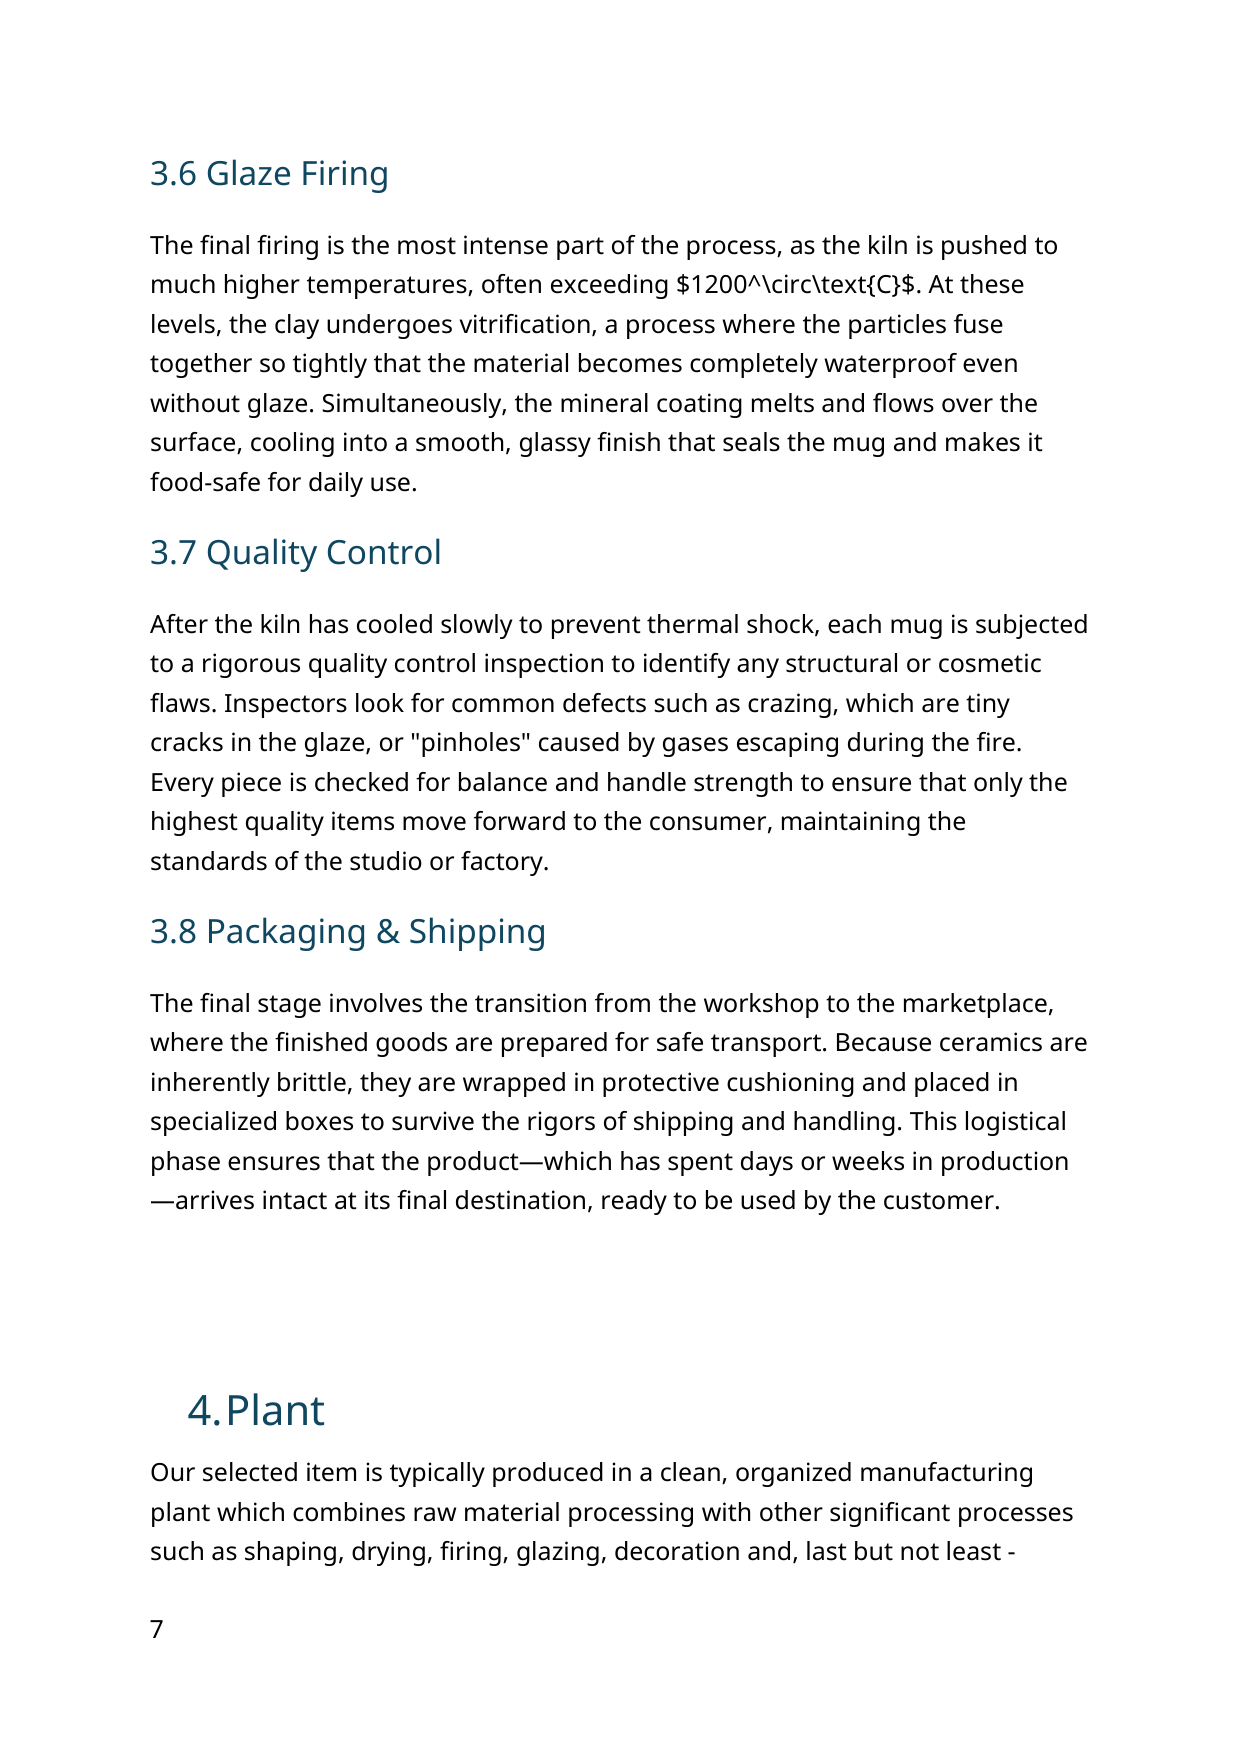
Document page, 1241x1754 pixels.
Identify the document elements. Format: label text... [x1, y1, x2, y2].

subtitle 3.8 Packaging & Shipping [150, 908, 1090, 953]
subtitle 3.7 Quality Control [150, 529, 1090, 574]
subtitle Plant [187, 1381, 1090, 1437]
text The final firing is the most intense part of the process, as the kiln is pushed to much higher temperatures, often exceeding $1200^\circ\text{C}$. At these levels, the clay undergoes vitrification, a process where the particles fuse together so tightly that the material becomes completely waterproof even without glaze. Simultaneously, the mineral coating melts and flows over the surface, cooling into a smooth, glassy finish that seals the mug and makes it food-safe for daily use. [150, 228, 1090, 498]
text After the kiln has cooled slowly to prevent thermal shock, each mug is subjected to a rigorous quality control inspection to identify any structural or cosmetic flaws. Inspectors look for common defects such as crazing, which are tiny cracks in the glaze, or "pinholes" caused by gases escaping during the fire. Every piece is checked for balance and handle strength to ensure that only the highest quality items move forward to the consumer, maintaining the standards of the studio or factory. [150, 607, 1090, 877]
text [150, 1455, 1090, 1568]
text The final stage involves the transition from the workshop to the marketplace, where the finished goods are prepared for safe transport. Because ceramics are inherently brittle, they are wrapped in protective cushioning and placed in specialized boxes to survive the rigors of shipping and handling. This logistical phase ensures that the product—which has spent days or weeks in production—arrives intact at its final destination, ready to be used by the customer. [150, 986, 1090, 1217]
subtitle 3.6 Glaze Firing [150, 150, 1090, 195]
